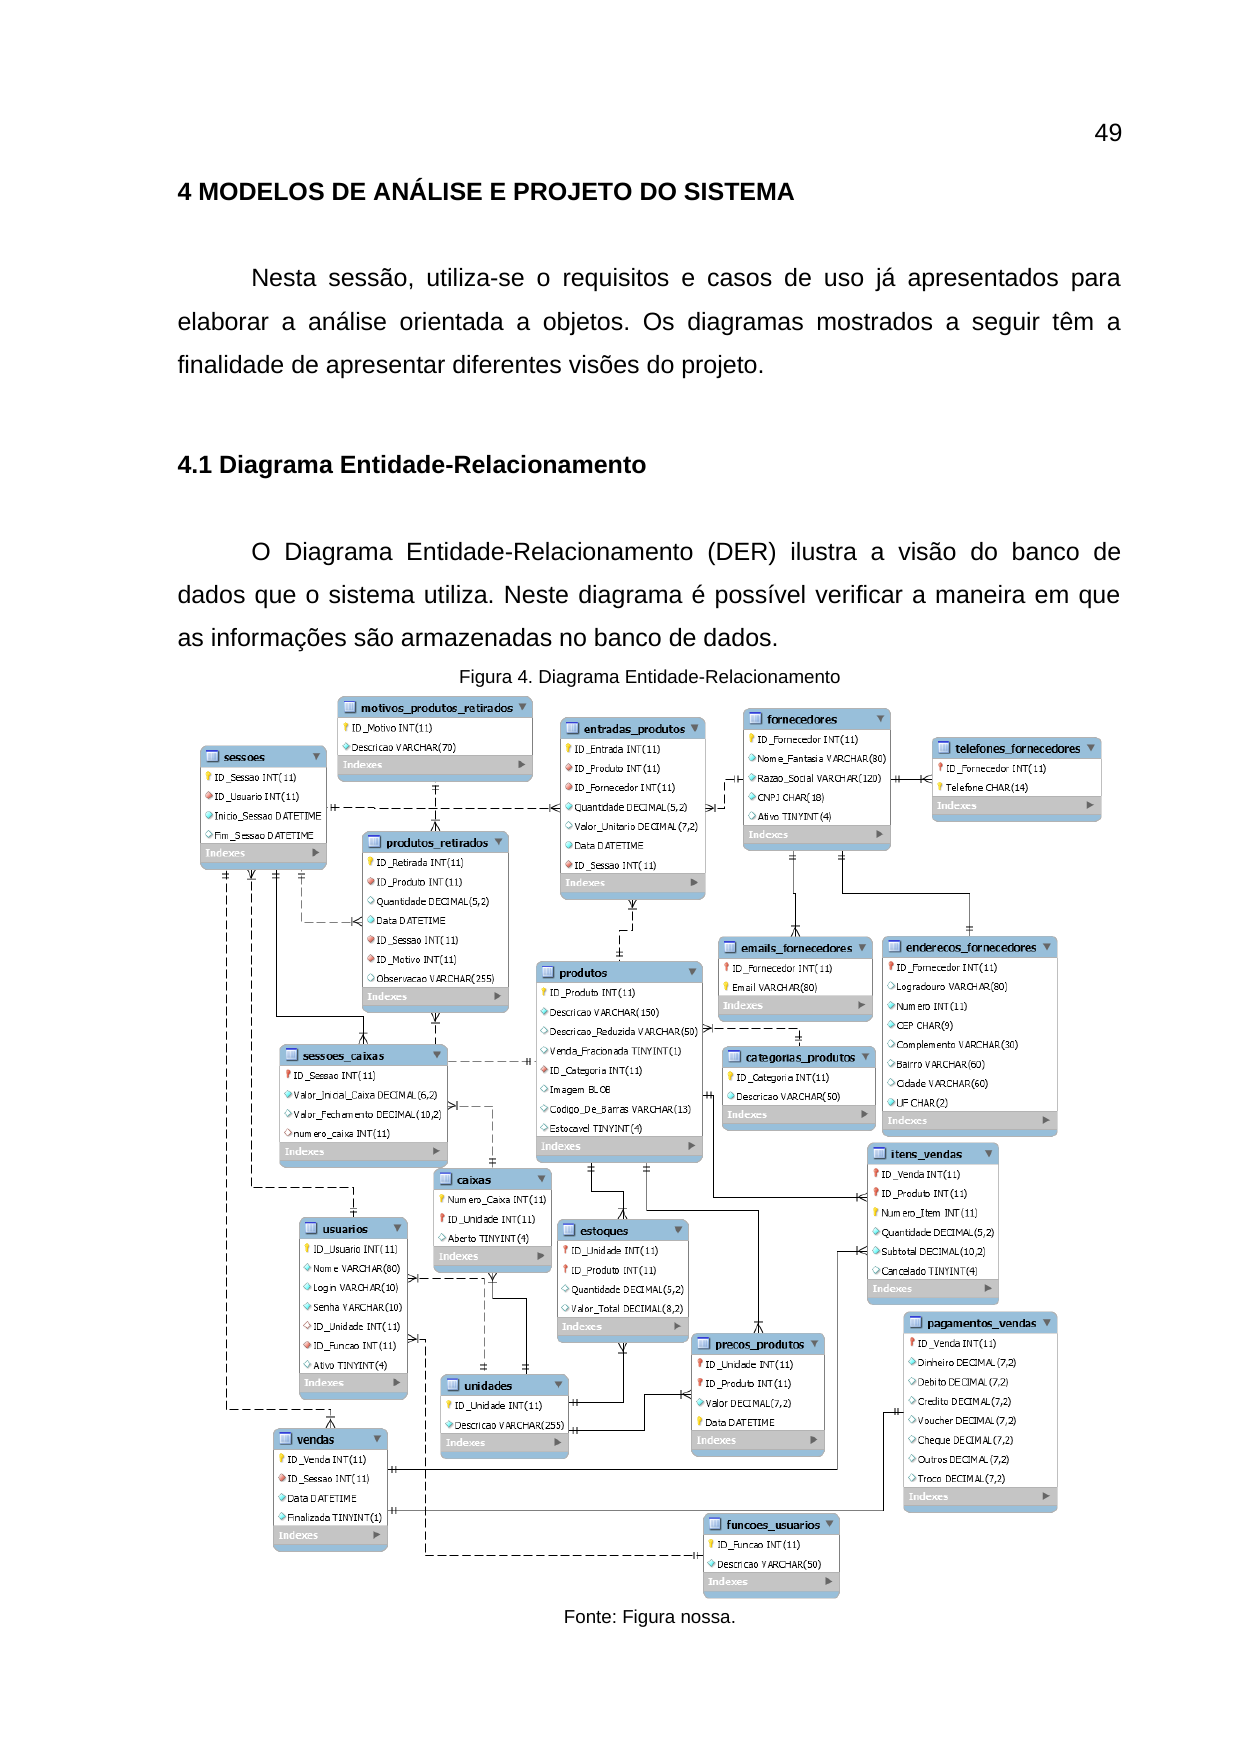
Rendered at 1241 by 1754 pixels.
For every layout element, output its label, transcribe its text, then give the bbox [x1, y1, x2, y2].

subtitle 4.1 Diagrama Entidade-Relacionamento [177, 450, 1122, 479]
text O Diagrama Entidade-Relacionamento (DER) ilustra a visão do banco de dados que o sistema utiliza. Neste diagrama é possível verificar a maneira em que as informações são armazenadas no banco de dados. [177, 537, 1122, 652]
picture [191, 687, 1109, 1606]
text Nesta sessão, utiliza-se o requisitos e casos de uso já apresentados para elaborar a análise orientada a objetos. Os diagramas mostrados a seguir têm a finalidade de apresentar diferentes visões do projeto. [177, 263, 1122, 378]
text Fonte: Figura nossa. [177, 1606, 1122, 1627]
subtitle 4 MODELOS DE ANÁLISE E PROJETO DO SISTEMA [177, 177, 1122, 206]
